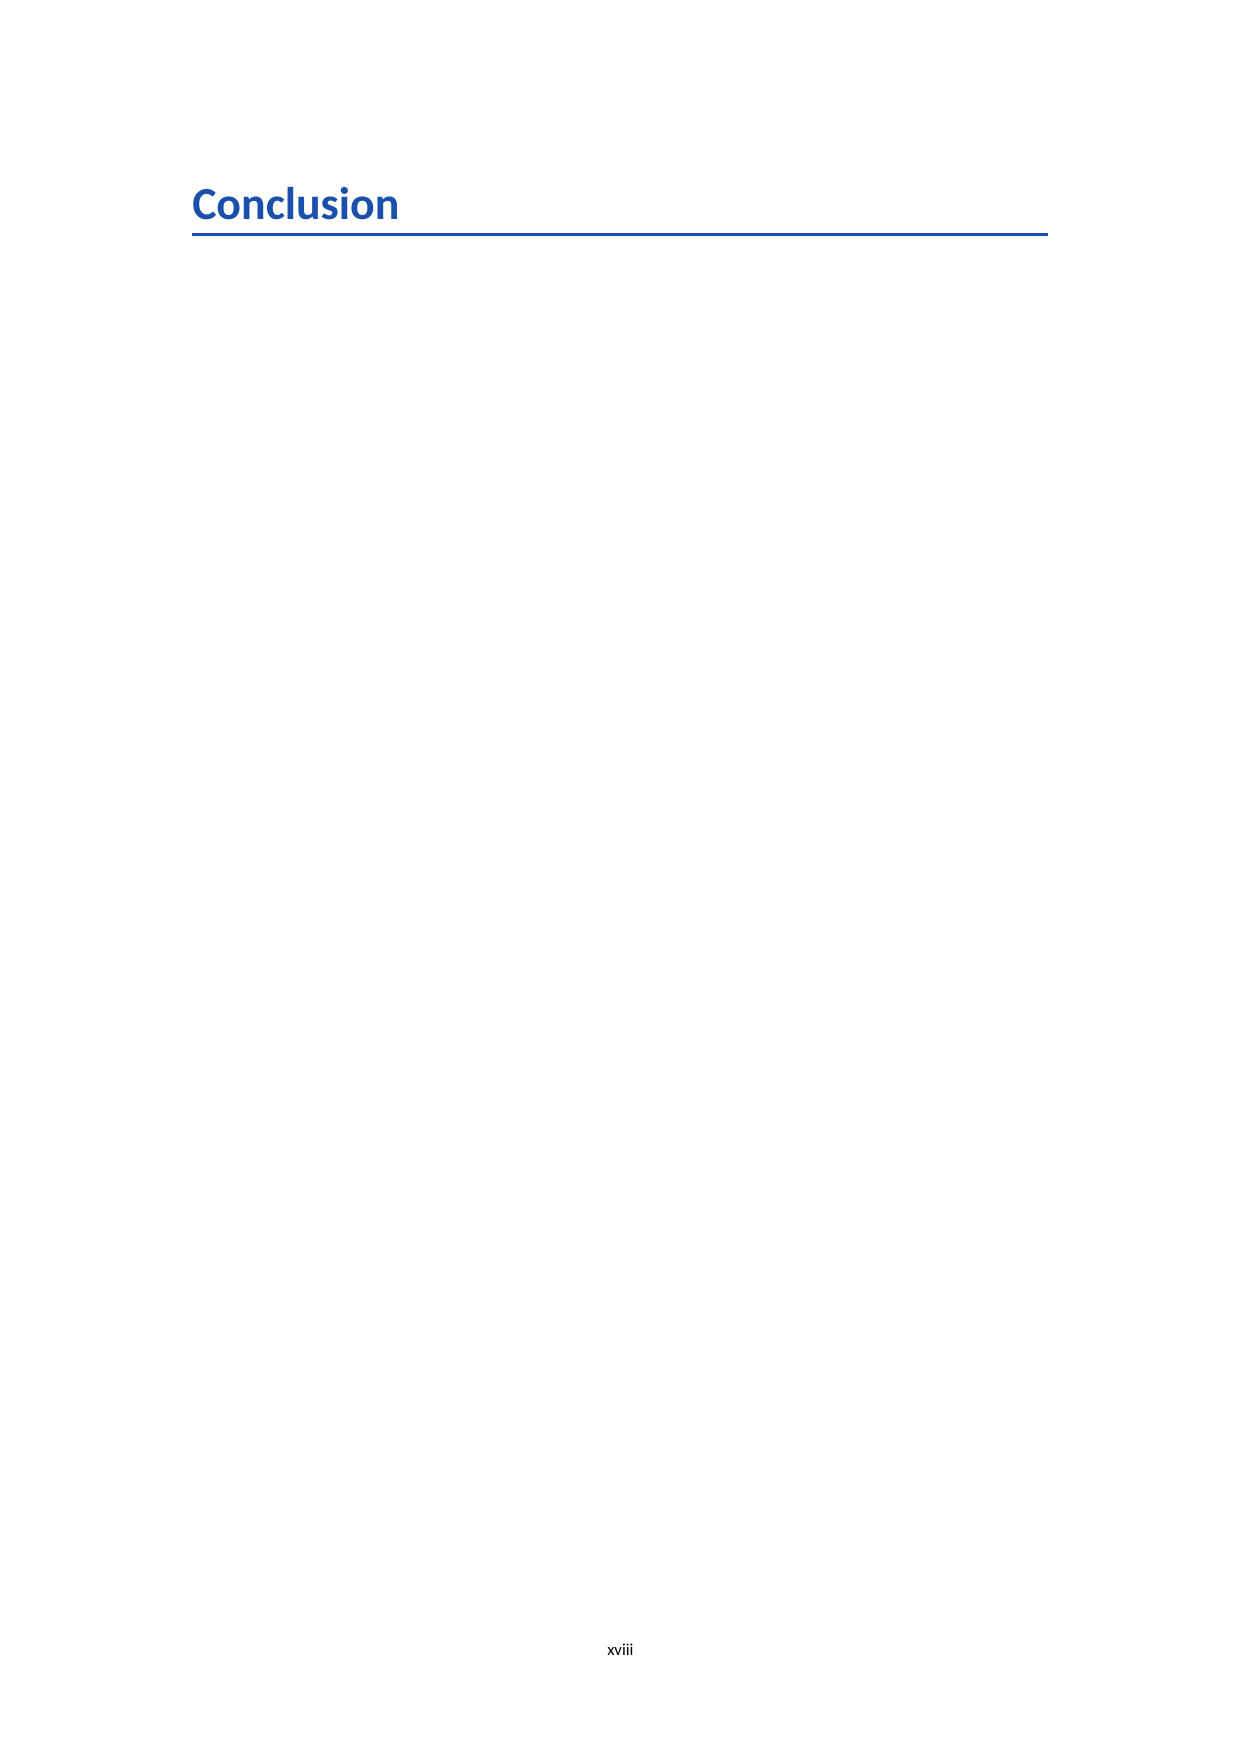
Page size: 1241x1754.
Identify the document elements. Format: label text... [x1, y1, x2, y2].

subtitle Conclusion [192, 175, 1048, 233]
